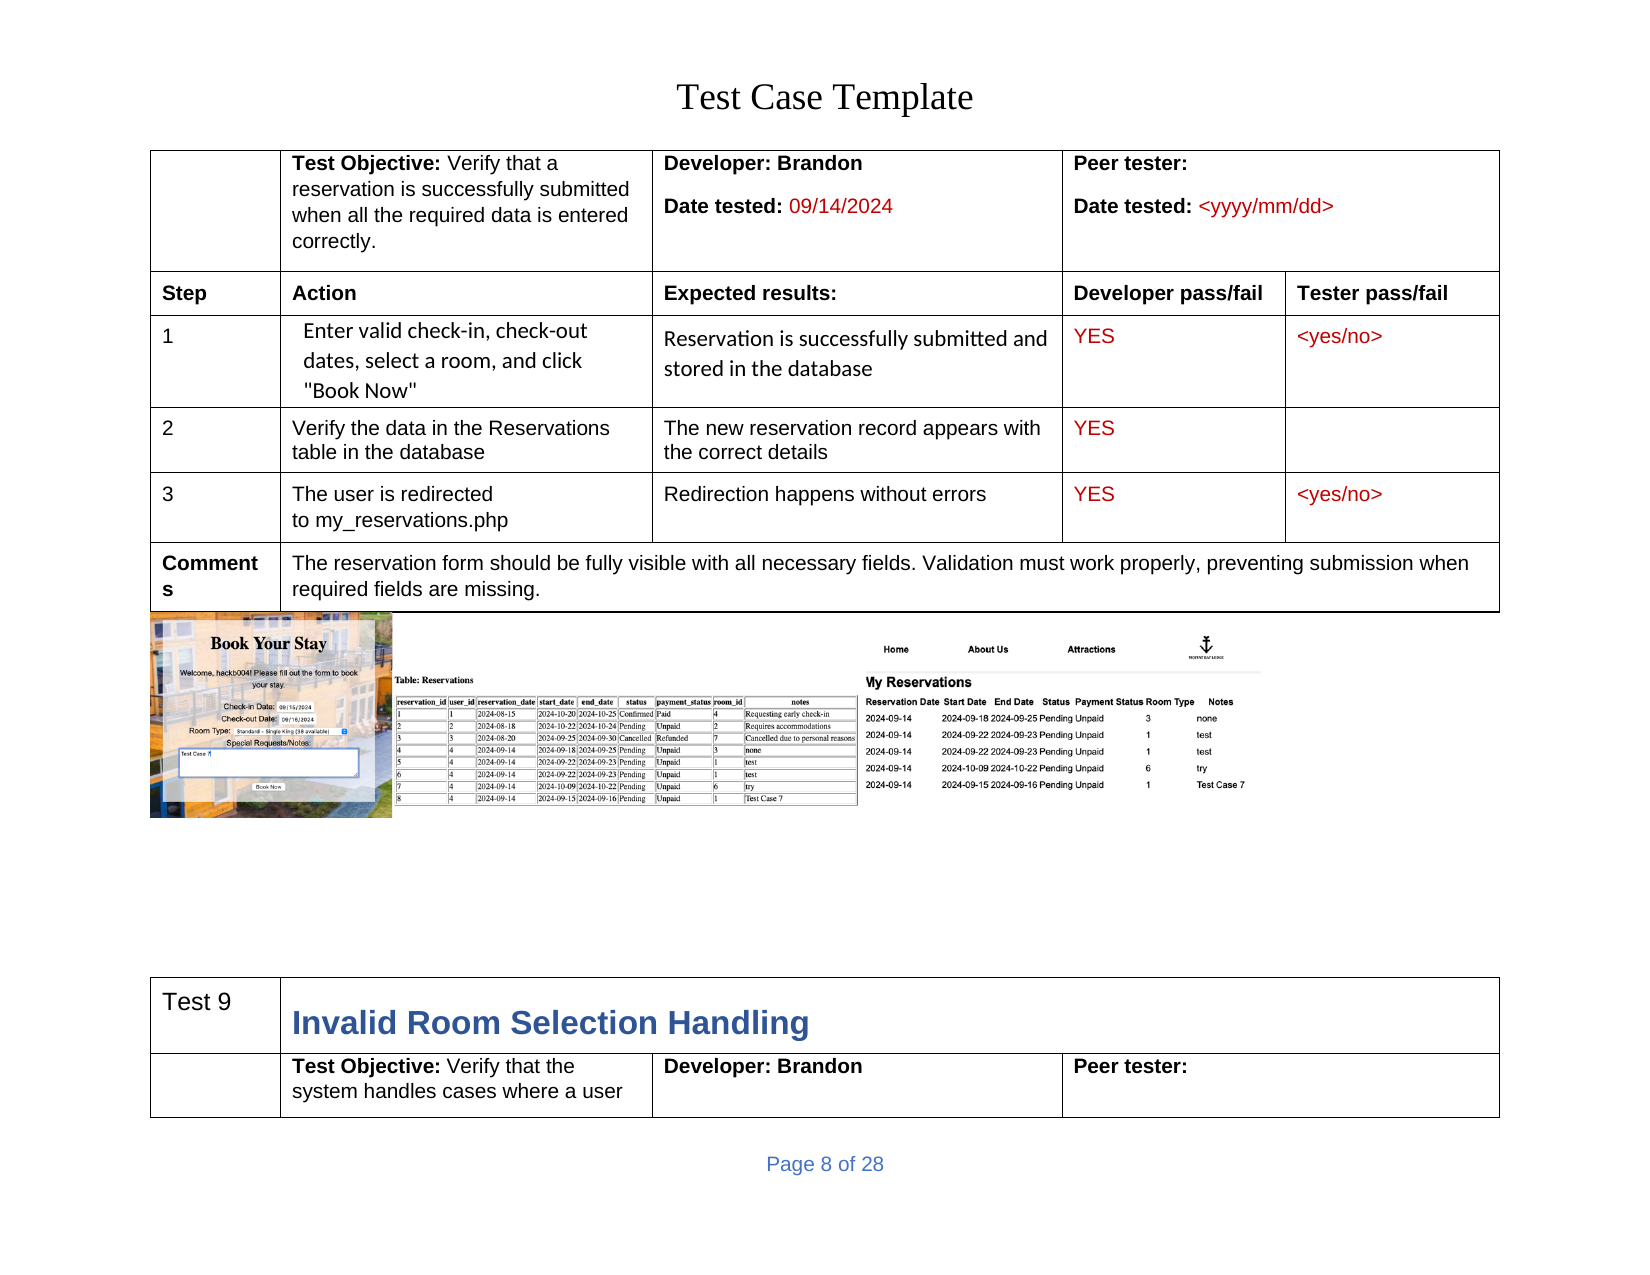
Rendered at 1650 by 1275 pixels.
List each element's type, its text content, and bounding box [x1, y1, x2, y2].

table_cell The reservation form should be fully visible with all necessary fields. Validation must work properly, preventing submission when required fields are missing. [281, 543, 1499, 611]
table_cell Peer tester: Date tested: <yyyy/mm/dd> [1063, 151, 1499, 271]
table_cell The user is redirected to my_reservations.php [281, 473, 652, 542]
table_cell 1 [151, 316, 280, 407]
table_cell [1063, 1054, 1499, 1117]
table_cell YES [1063, 473, 1285, 542]
table_cell <yes/no> [1286, 473, 1499, 542]
table_header Invalid Room Selection Handling [281, 978, 1499, 1052]
table_cell Comments [151, 543, 280, 611]
table_header Test 9 [151, 978, 280, 1052]
table_cell <yes/no> [1286, 316, 1499, 407]
picture [150, 612, 1261, 818]
table_cell Expected results: [653, 272, 1062, 315]
table_cell Developer pass/fail [1063, 272, 1285, 315]
table_cell Verify the data in the Reservations table in the database [281, 408, 652, 472]
table_cell [1286, 408, 1499, 472]
table_cell [281, 316, 652, 407]
table_cell Reservation is successfully submitted and stored in the database [653, 316, 1062, 407]
table_cell Test Objective: Verify that a reservation is successfully submitted when all the required data is entered correctly. [281, 151, 652, 271]
table_cell [151, 151, 280, 271]
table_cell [281, 1054, 652, 1117]
table_cell Step [151, 272, 280, 315]
table_cell Action [281, 272, 652, 315]
table_cell Redirection happens without errors [653, 473, 1062, 542]
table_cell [653, 1054, 1062, 1117]
table_cell The new reservation record appears with the correct details [653, 408, 1062, 472]
table_cell [151, 1054, 280, 1117]
table_cell YES [1063, 316, 1285, 407]
table_cell Developer: Brandon Date tested: 09/14/2024 [653, 151, 1062, 271]
table_cell YES [1063, 408, 1285, 472]
table_cell 3 [151, 473, 280, 542]
table_cell 2 [151, 408, 280, 472]
table_cell Tester pass/fail [1286, 272, 1499, 315]
